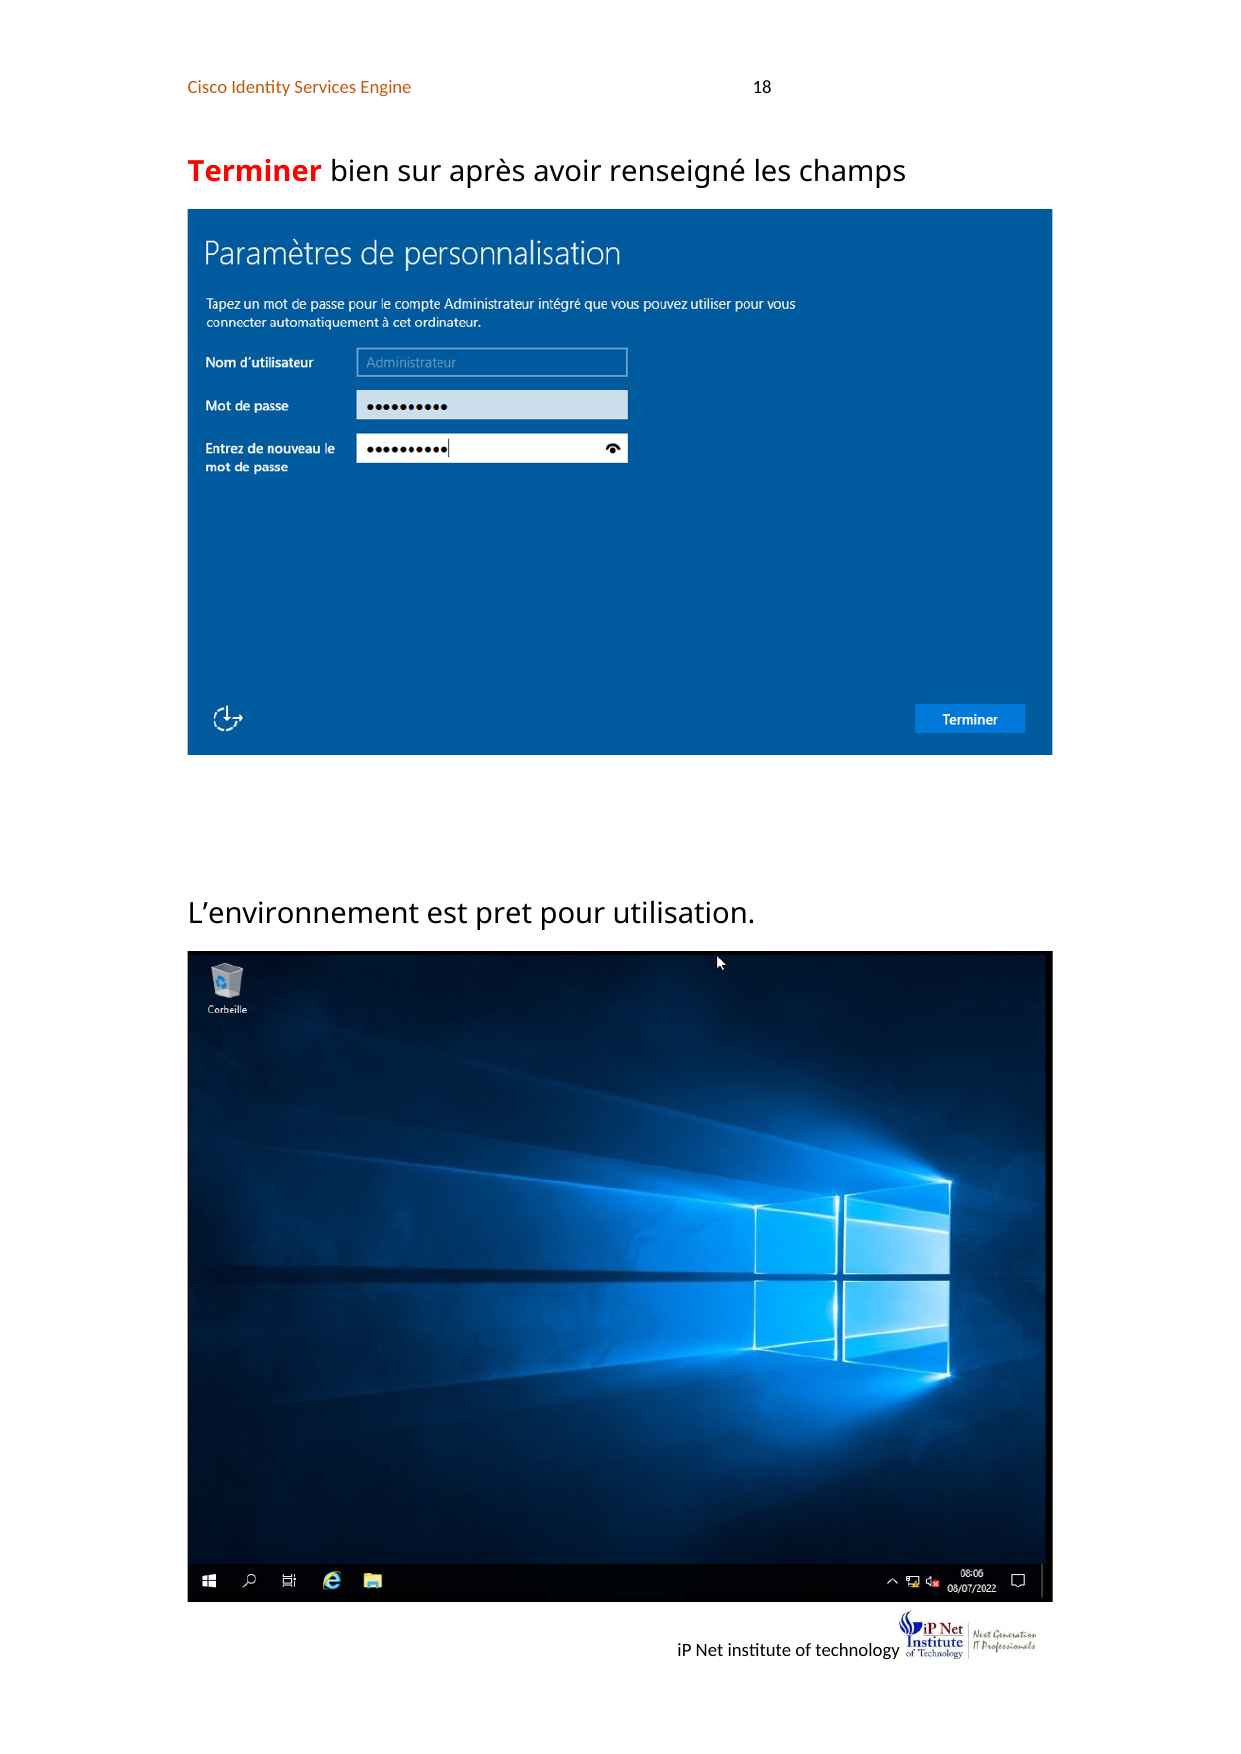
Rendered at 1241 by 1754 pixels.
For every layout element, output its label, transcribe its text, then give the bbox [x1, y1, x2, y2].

picture [898, 1609, 1037, 1660]
picture [187, 209, 1053, 755]
list L’environnement est pret pour utilisation. [187, 892, 1053, 932]
list Terminer bien sur après avoir renseigné les champs [187, 150, 1053, 190]
picture [187, 951, 1053, 1602]
